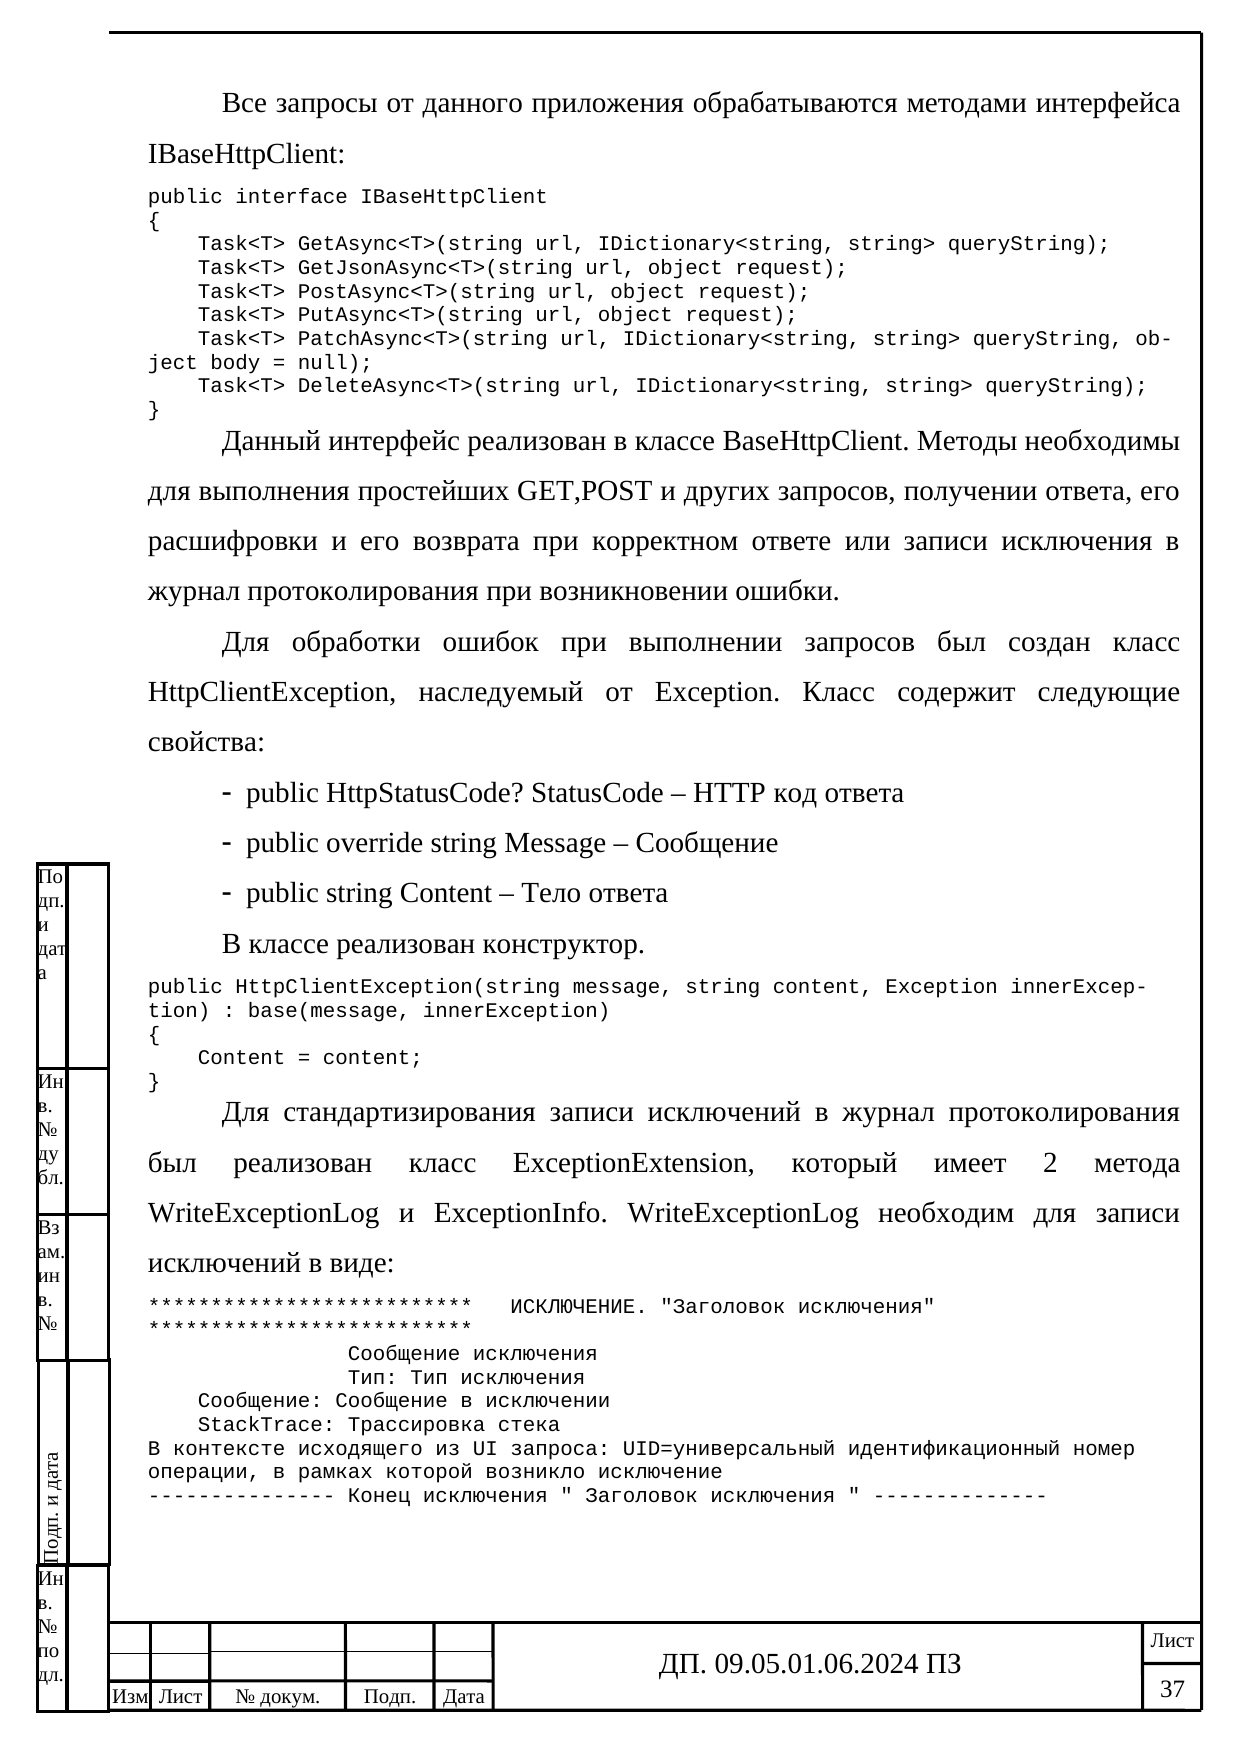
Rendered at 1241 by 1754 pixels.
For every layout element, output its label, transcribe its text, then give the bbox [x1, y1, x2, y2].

text Task<T> PostAsync<T>(string url, object request); [148, 281, 1181, 304]
text { [148, 210, 1181, 233]
text Сообщение исключения [148, 1343, 1181, 1367]
text ************************** ИСКЛЮЧЕНИЕ. "Заголовок исключения" ************************** [148, 1296, 1181, 1343]
text Данный интерфейс реализован в классе BaseHttpClient. Методы необходимы для выполнения простейших GET,POST и других запросов, получении ответа, его расшифровки и его возврата при корректном ответе или записи исключения в журнал протоколирования при возникновении ошибки. [148, 423, 1181, 607]
text В контексте исходящего из UI запроса: UID=универсальный идентификационный номер операции, в рамках которой возникло исключение [148, 1438, 1181, 1485]
text В классе реализован конструктор. [148, 926, 1181, 959]
text Task<T> GetAsync<T>(string url, IDictionary<string, string> queryString); [148, 233, 1181, 257]
text Для стандартизирования записи исключений в журнал протоколирования был реализован класс ExceptionExtension, который имеет 2 метода WriteExceptionLog и ExceptionInfo. WriteExceptionLog необходим для записи исключений в виде: [148, 1094, 1181, 1279]
text public HttpClientException(string message, string content, Exception innerExcep-tion) : base(message, innerException) [148, 976, 1181, 1024]
text public string Content – Тело ответа [148, 876, 1181, 909]
text Для обработки ошибок при выполнении запросов был создан класс HttpClientException, наследуемый от Exception. Класс содержит следующие свойства: [148, 624, 1181, 758]
text Content = content; [148, 1047, 1181, 1071]
text } [148, 1071, 1181, 1094]
text { [148, 1024, 1181, 1047]
text Task<T> GetJsonAsync<T>(string url, object request); [148, 257, 1181, 281]
text } [148, 399, 1181, 423]
text --------------- Конец исключения " Заголовок исключения " -------------- [148, 1485, 1181, 1509]
text Все запросы от данного приложения обрабатываются методами интерфейса IBaseHttpClient: [148, 86, 1181, 169]
text Тип: Тип исключения [148, 1367, 1181, 1390]
text public override string Message – Сообщение [148, 825, 1181, 859]
text StackTrace: Трассировка стека [148, 1414, 1181, 1438]
text Task<T> PutAsync<T>(string url, object request); [148, 304, 1181, 328]
text Сообщение: Сообщение в исключении [148, 1390, 1181, 1414]
text Task<T> PatchAsync<T>(string url, IDictionary<string, string> queryString, ob-ject body = null); [148, 328, 1181, 375]
text public interface IBaseHttpClient [148, 186, 1181, 210]
text Task<T> DeleteAsync<T>(string url, IDictionary<string, string> queryString); [148, 375, 1181, 399]
text public HttpStatusCode? StatusCode – HTTP код ответа [148, 775, 1181, 808]
